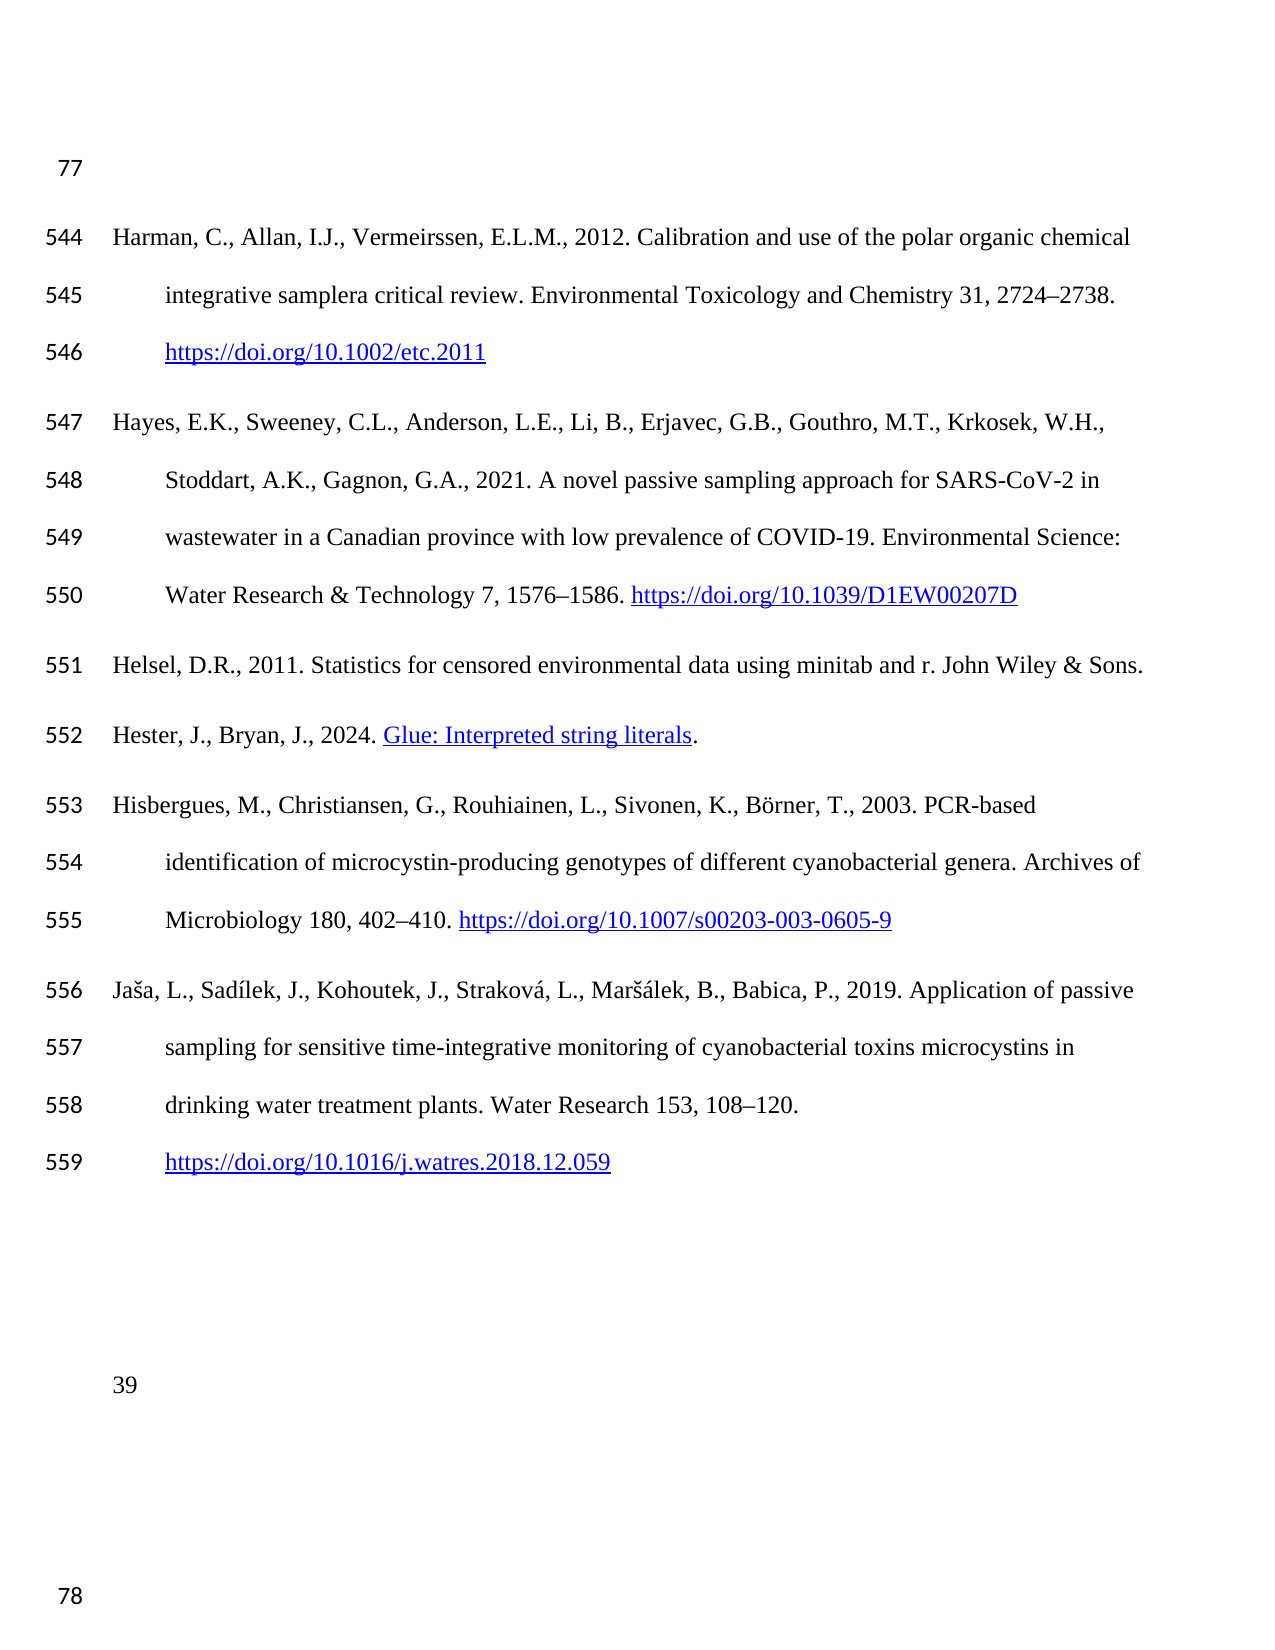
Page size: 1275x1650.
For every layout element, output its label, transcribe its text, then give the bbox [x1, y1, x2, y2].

text Hisbergues, M., Christiansen, G., Rouhiainen, L., Sivonen, K., Börner, T., 2003. PCR-based identification of microcystin-producing genotypes of different cyanobacterial genera. Archives of Microbiology 180, 402–410. https://doi.org/10.1007/s00203-003-0605-9 [112, 790, 1163, 934]
text Hayes, E.K., Sweeney, C.L., Anderson, L.E., Li, B., Erjavec, G.B., Gouthro, M.T., Krkosek, W.H., Stoddart, A.K., Gagnon, G.A., 2021. A novel passive sampling approach for SARS-CoV-2 in wastewater in a Canadian province with low prevalence of COVID-19. Environmental Science: Water Research & Technology 7, 1576–1586. https://doi.org/10.1039/D1EW00207D [112, 407, 1163, 609]
text Harman, C., Allan, I.J., Vermeirssen, E.L.M., 2012. Calibration and use of the polar organic chemical integrative samplera critical review. Environmental Toxicology and Chemistry 31, 2724–2738. https://doi.org/10.1002/etc.2011 [112, 222, 1163, 366]
text Jaša, L., Sadílek, J., Kohoutek, J., Straková, L., Maršálek, B., Babica, P., 2019. Application of passive sampling for sensitive time-integrative monitoring of cyanobacterial toxins microcystins in drinking water treatment plants. Water Research 153, 108–120. https://doi.org/10.1016/j.watres.2018.12.059 [112, 975, 1163, 1176]
text Hester, J., Bryan, J., 2024. Glue: Interpreted string literals. [112, 720, 1163, 749]
text Helsel, D.R., 2011. Statistics for censored environmental data using minitab and r. John Wiley & Sons. [112, 650, 1163, 679]
